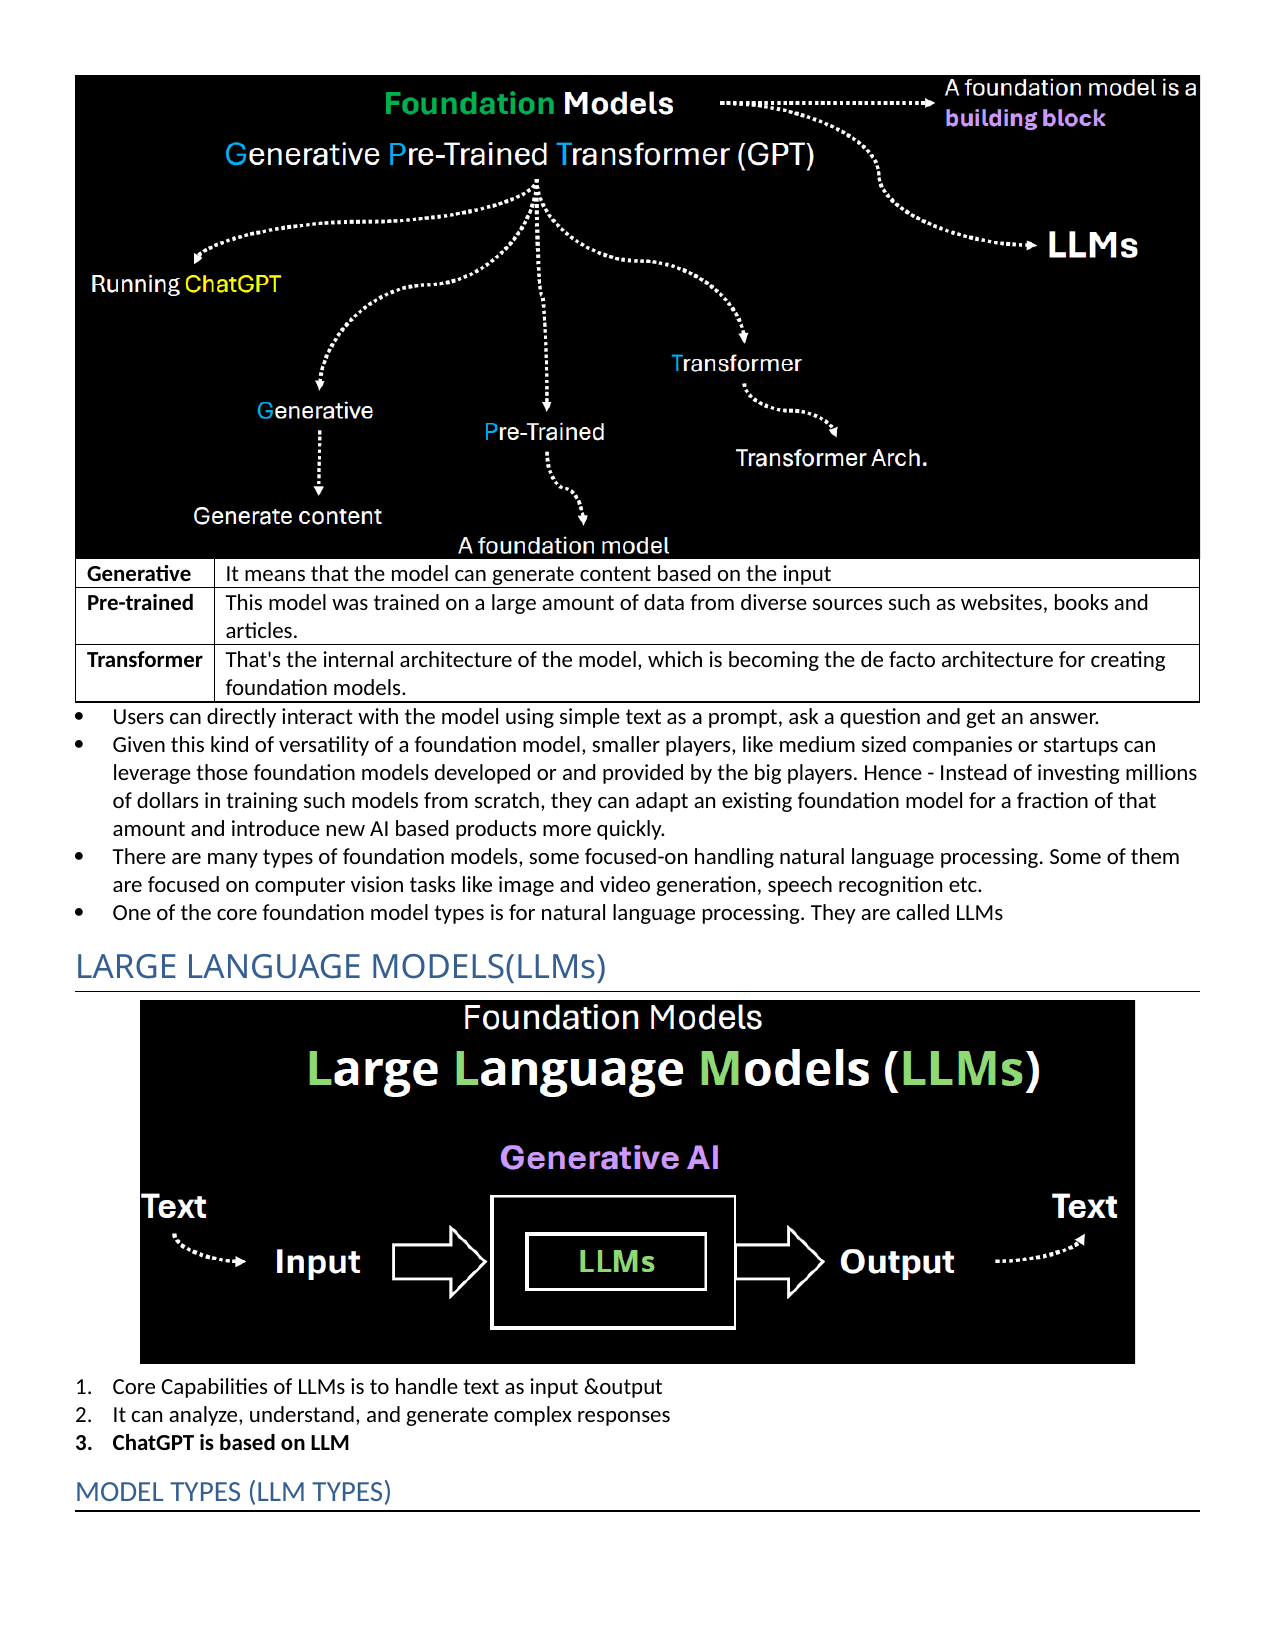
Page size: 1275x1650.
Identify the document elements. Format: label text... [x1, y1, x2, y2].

list It can analyze, understand, and generate complex responses [75, 1400, 1200, 1428]
list There are many types of foundation models, some focused-on handling natural language processing. Some of them are focused on computer vision tasks like image and video generation, speech recognition etc. [75, 842, 1200, 898]
table_cell That's the internal architecture of the model, which is becoming the de facto architecture for creating foundation models. [215, 645, 1199, 701]
table_header It means that the model can generate content based on the input [215, 559, 1199, 587]
list ChatGPT is based on LLM [75, 1428, 1200, 1456]
table_cell Pre-trained [76, 588, 214, 644]
table_cell This model was trained on a large amount of data from diverse sources such as websites, books and articles. [215, 588, 1199, 644]
subtitle LARGE LANGUAGE MODELS(LLMs) [75, 943, 1200, 991]
table_header Generative [76, 559, 214, 587]
list One of the core foundation model types is for natural language processing. They are called LLMs [75, 898, 1200, 927]
list Core Capabilities of LLMs is to handle text as input &output [75, 1372, 1200, 1400]
subtitle MODEL TYPES (LLM TYPES) [75, 1473, 1200, 1510]
list Given this kind of versatility of a foundation model, smaller players, like medium sized companies or startups can leverage those foundation models developed or and provided by the big players. Hence - Instead of investing millions of dollars in training such models from scratch, they can adapt an existing foundation model for a fraction of that amount and introduce new AI based products more quickly. [75, 730, 1200, 842]
picture [140, 1000, 1136, 1364]
list Users can directly interact with the model using simple text as a prompt, ask a question and get an answer. [75, 703, 1200, 730]
picture [75, 75, 1200, 558]
table_cell Transformer [76, 645, 214, 701]
